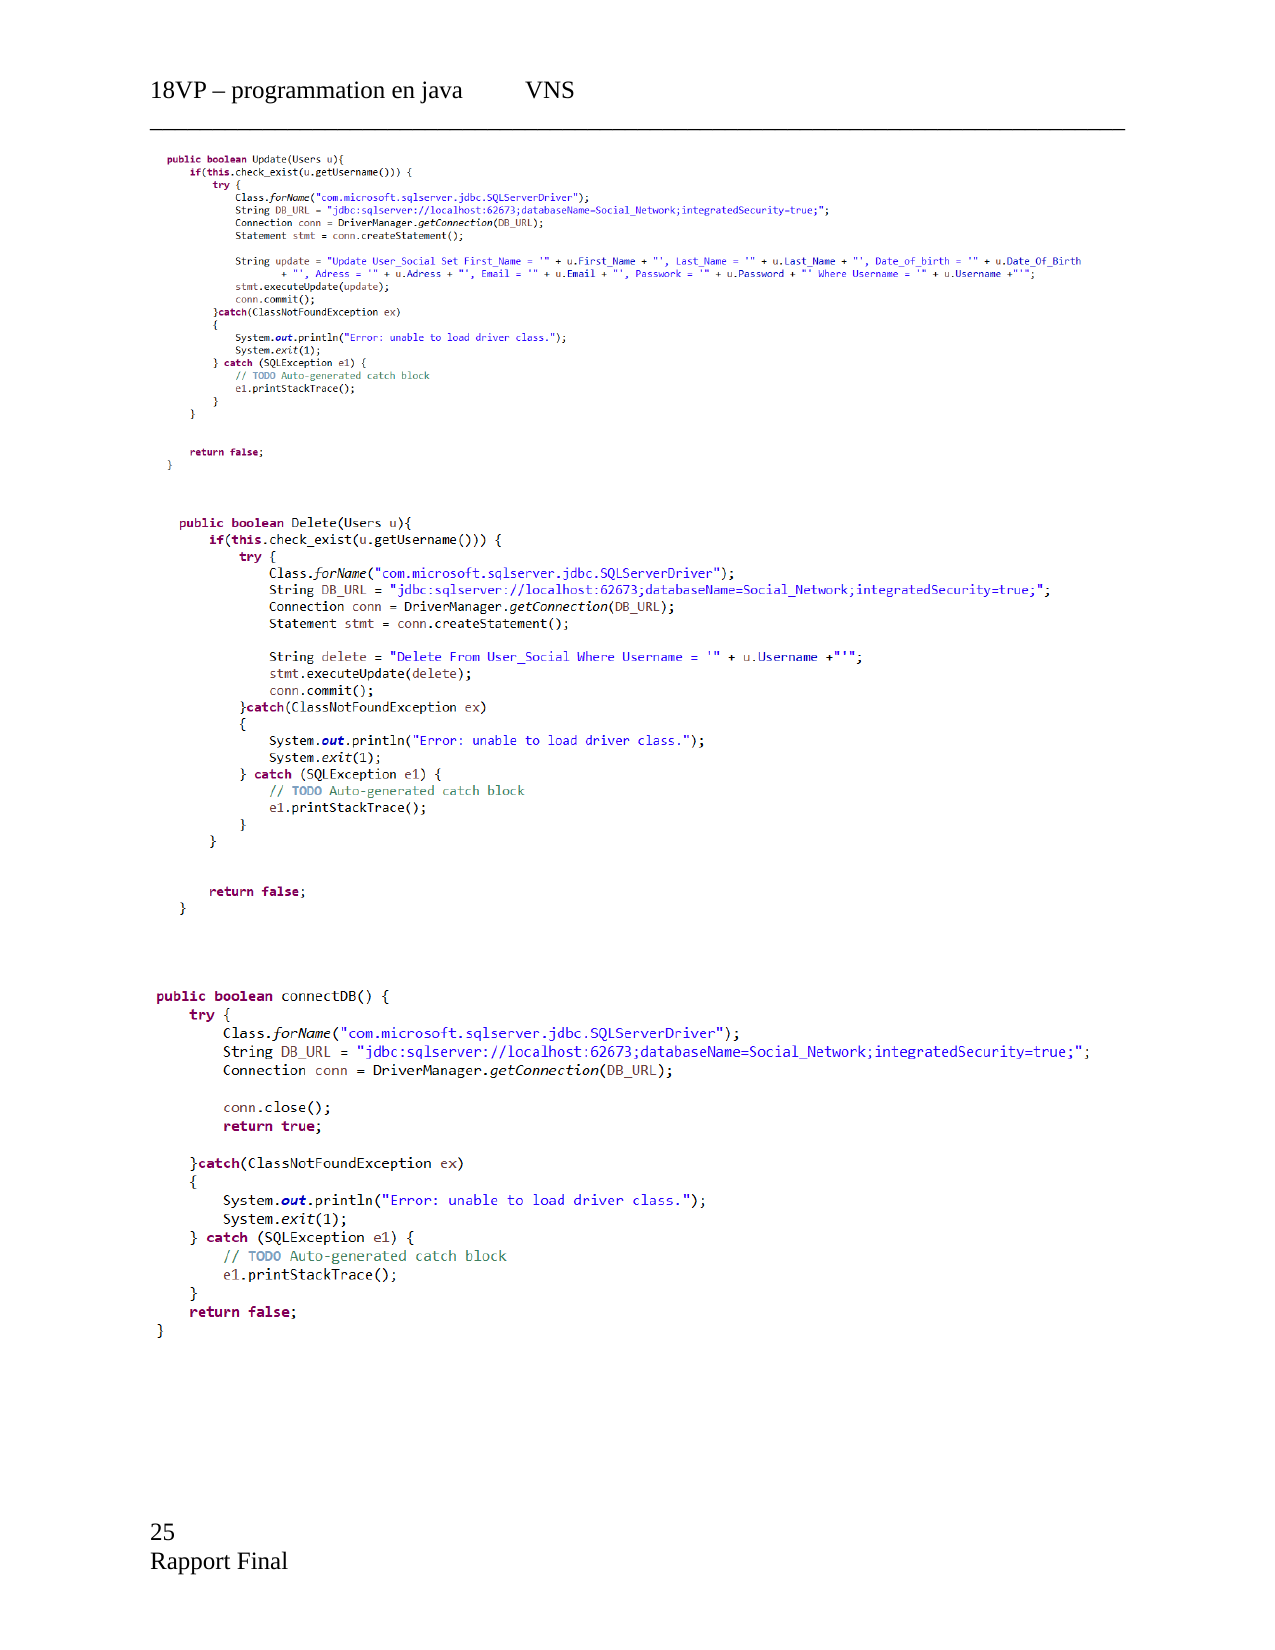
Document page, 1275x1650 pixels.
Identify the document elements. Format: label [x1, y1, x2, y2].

picture [150, 506, 1125, 928]
picture [150, 150, 1125, 478]
picture [150, 981, 1125, 1357]
